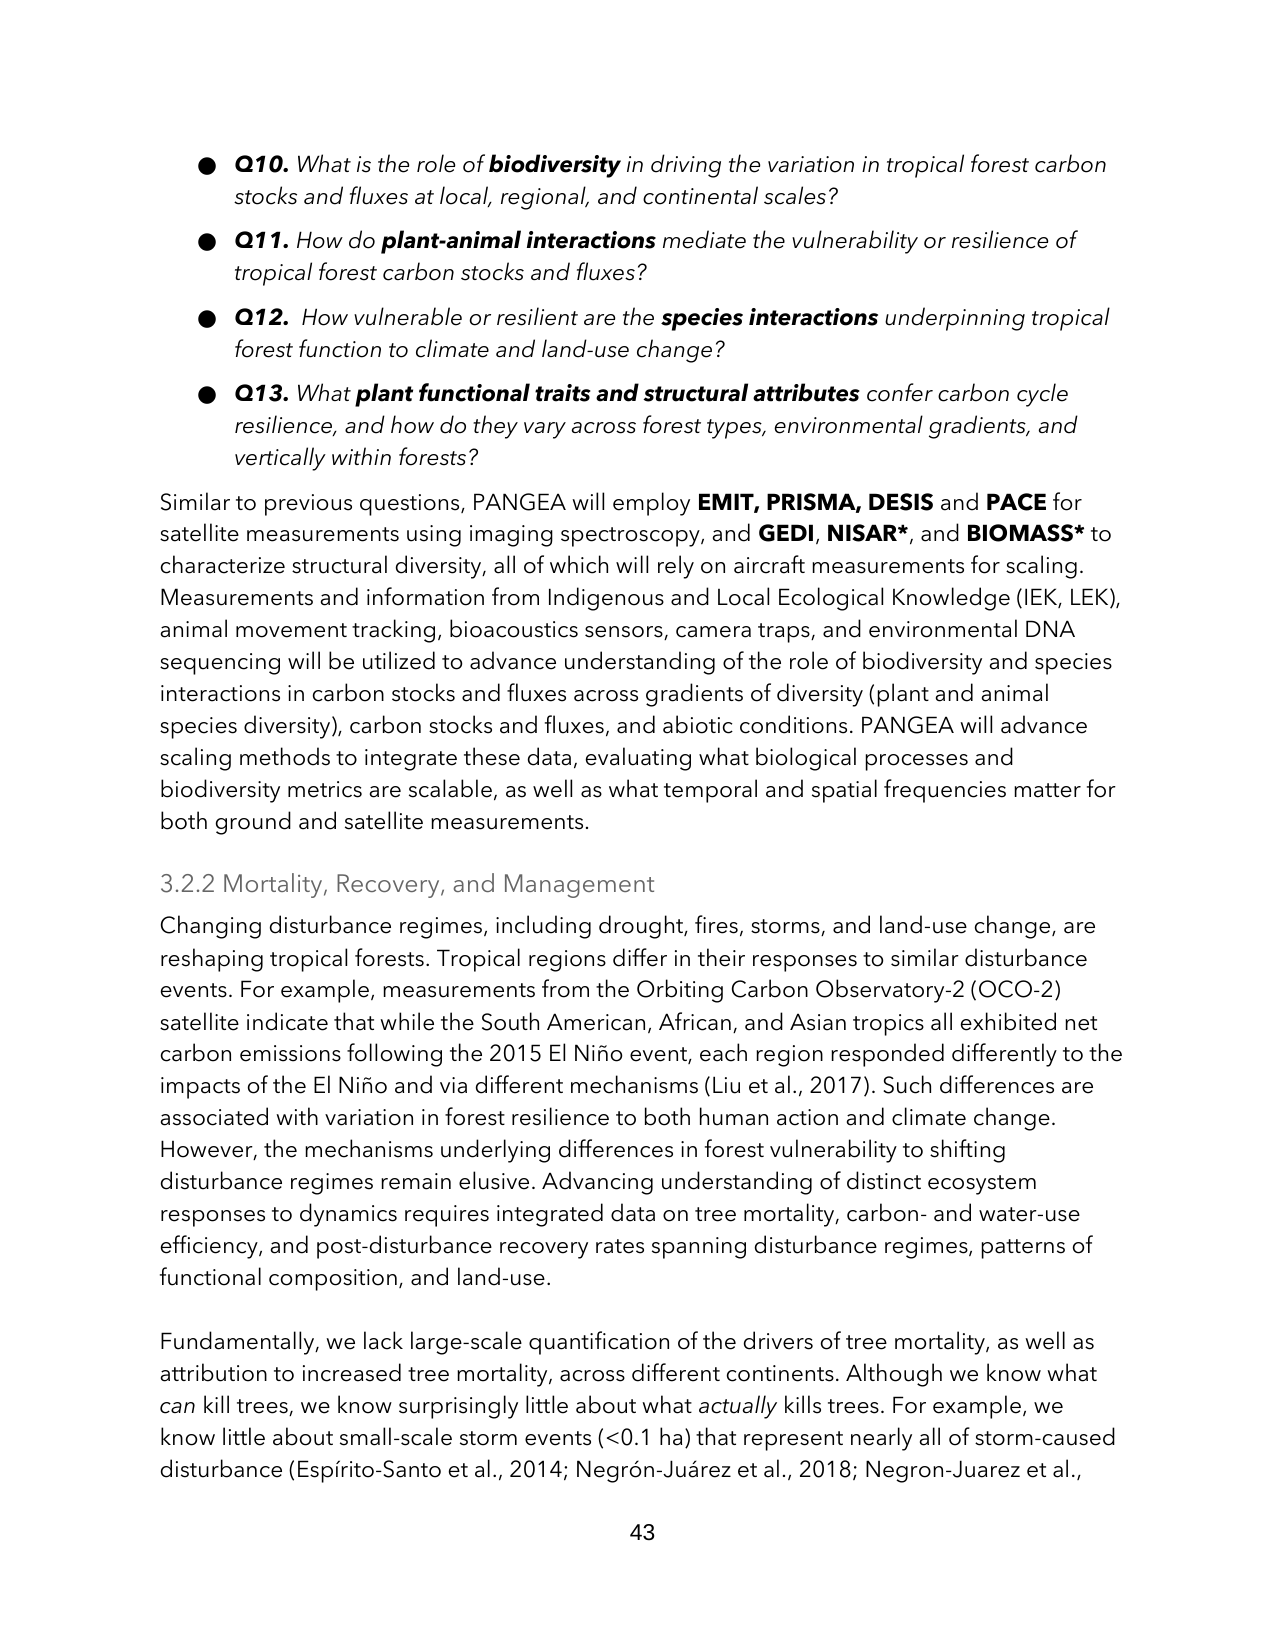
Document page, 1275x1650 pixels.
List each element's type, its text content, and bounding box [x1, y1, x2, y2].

list Q12. How vulnerable or resilient are the species interactions underpinning tropical forest function to climate and land-use change? [197, 303, 1125, 363]
list Q13. What plant functional traits and structural attributes confer carbon cycle resilience, and how do they vary across forest types, environmental gradients, and vertically within forests? [197, 379, 1125, 471]
list Q11. How do plant-animal interactions mediate the vulnerability or resilience of tropical forest carbon stocks and fluxes? [197, 226, 1125, 286]
text Changing disturbance regimes, including drought, fires, storms, and land-use change, are reshaping tropical forests. Tropical regions differ in their responses to similar disturbance events. For example, measurements from the Orbiting Carbon Observatory-2 (OCO-2) satellite indicate that while the South American, African, and Asian tropics all exhibited net carbon emissions following the 2015 El Niño event, each region responded differently to the impacts of the El Niño and via different mechanisms (Liu et al., 2017). Such differences are associated with variation in forest resilience to both human action and climate change. However, the mechanisms underlying differences in forest vulnerability to shifting disturbance regimes remain elusive. Advancing understanding of distinct ecosystem responses to dynamics requires integrated data on tree mortality, carbon- and water-use efficiency, and post-disturbance recovery rates spanning disturbance regimes, patterns of functional composition, and land-use. [159, 912, 1125, 1291]
subtitle 3.2.2 Mortality, Recovery, and Management [159, 869, 1125, 899]
text Similar to previous questions, PANGEA will employ EMIT, PRISMA, DESIS and PACE for satellite measurements using imaging spectroscopy, and GEDI, NISAR*, and BIOMASS* to characterize structural diversity, all of which will rely on aircraft measurements for scaling. Measurements and information from Indigenous and Local Ecological Knowledge (IEK, LEK), animal movement tracking, bioacoustics sensors, camera traps, and environmental DNA sequencing will be utilized to advance understanding of the role of biodiversity and species interactions in carbon stocks and fluxes across gradients of diversity (plant and animal species diversity), carbon stocks and fluxes, and abiotic conditions. PANGEA will advance scaling methods to integrate these data, evaluating what biological processes and biodiversity metrics are scalable, as well as what temporal and spatial frequencies matter for both ground and satellite measurements. [159, 488, 1125, 835]
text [159, 1328, 1125, 1483]
list Q10. What is the role of biodiversity in driving the variation in tropical forest carbon stocks and fluxes at local, regional, and continental scales? [197, 150, 1125, 210]
